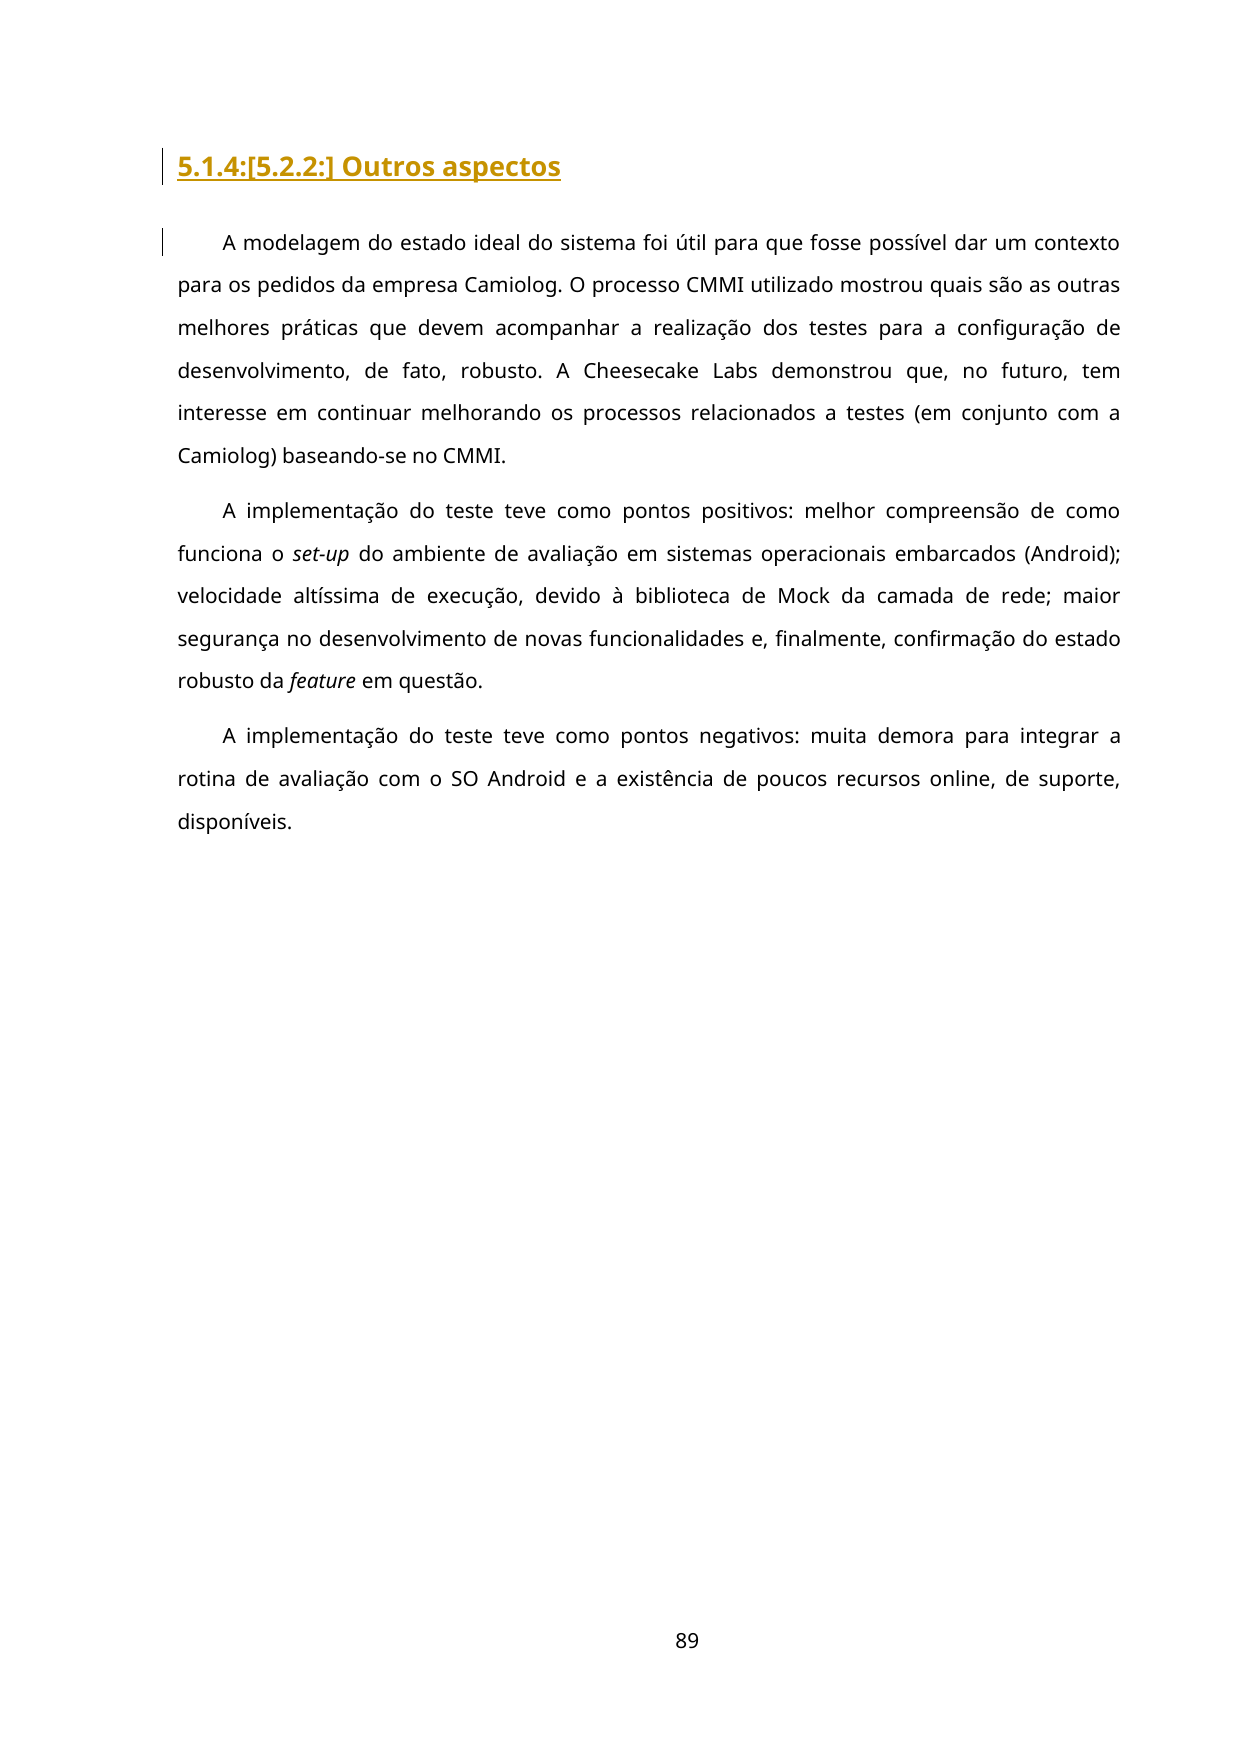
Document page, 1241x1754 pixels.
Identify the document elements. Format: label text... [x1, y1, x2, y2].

text A modelagem do estado ideal do sistema foi útil para que fosse possível dar um contexto para os pedidos da empresa Camiolog. O processo CMMI utilizado mostrou quais são as outras melhores práticas que devem acompanhar a realização dos testes para a configuração de desenvolvimento, de fato, robusto. A Cheesecake Labs demonstrou que, no futuro, tem interesse em continuar melhorando os processos relacionados a testes (em conjunto com a Camiolog) baseando-se no CMMI. [177, 228, 1122, 469]
text A implementação do teste teve como pontos negativos: muita demora para integrar a rotina de avaliação com o SO Android e a existência de poucos recursos online, de suporte, disponíveis. [177, 722, 1122, 835]
text A implementação do teste teve como pontos positivos: melhor compreensão de como funciona o set-up do ambiente de avaliação em sistemas operacionais embarcados (Android); velocidade altíssima de execução, devido à biblioteca de Mock da camada de rede; maior segurança no desenvolvimento de novas funcionalidades e, finalmente, confirmação do estado robusto da feature em questão. [177, 496, 1122, 695]
